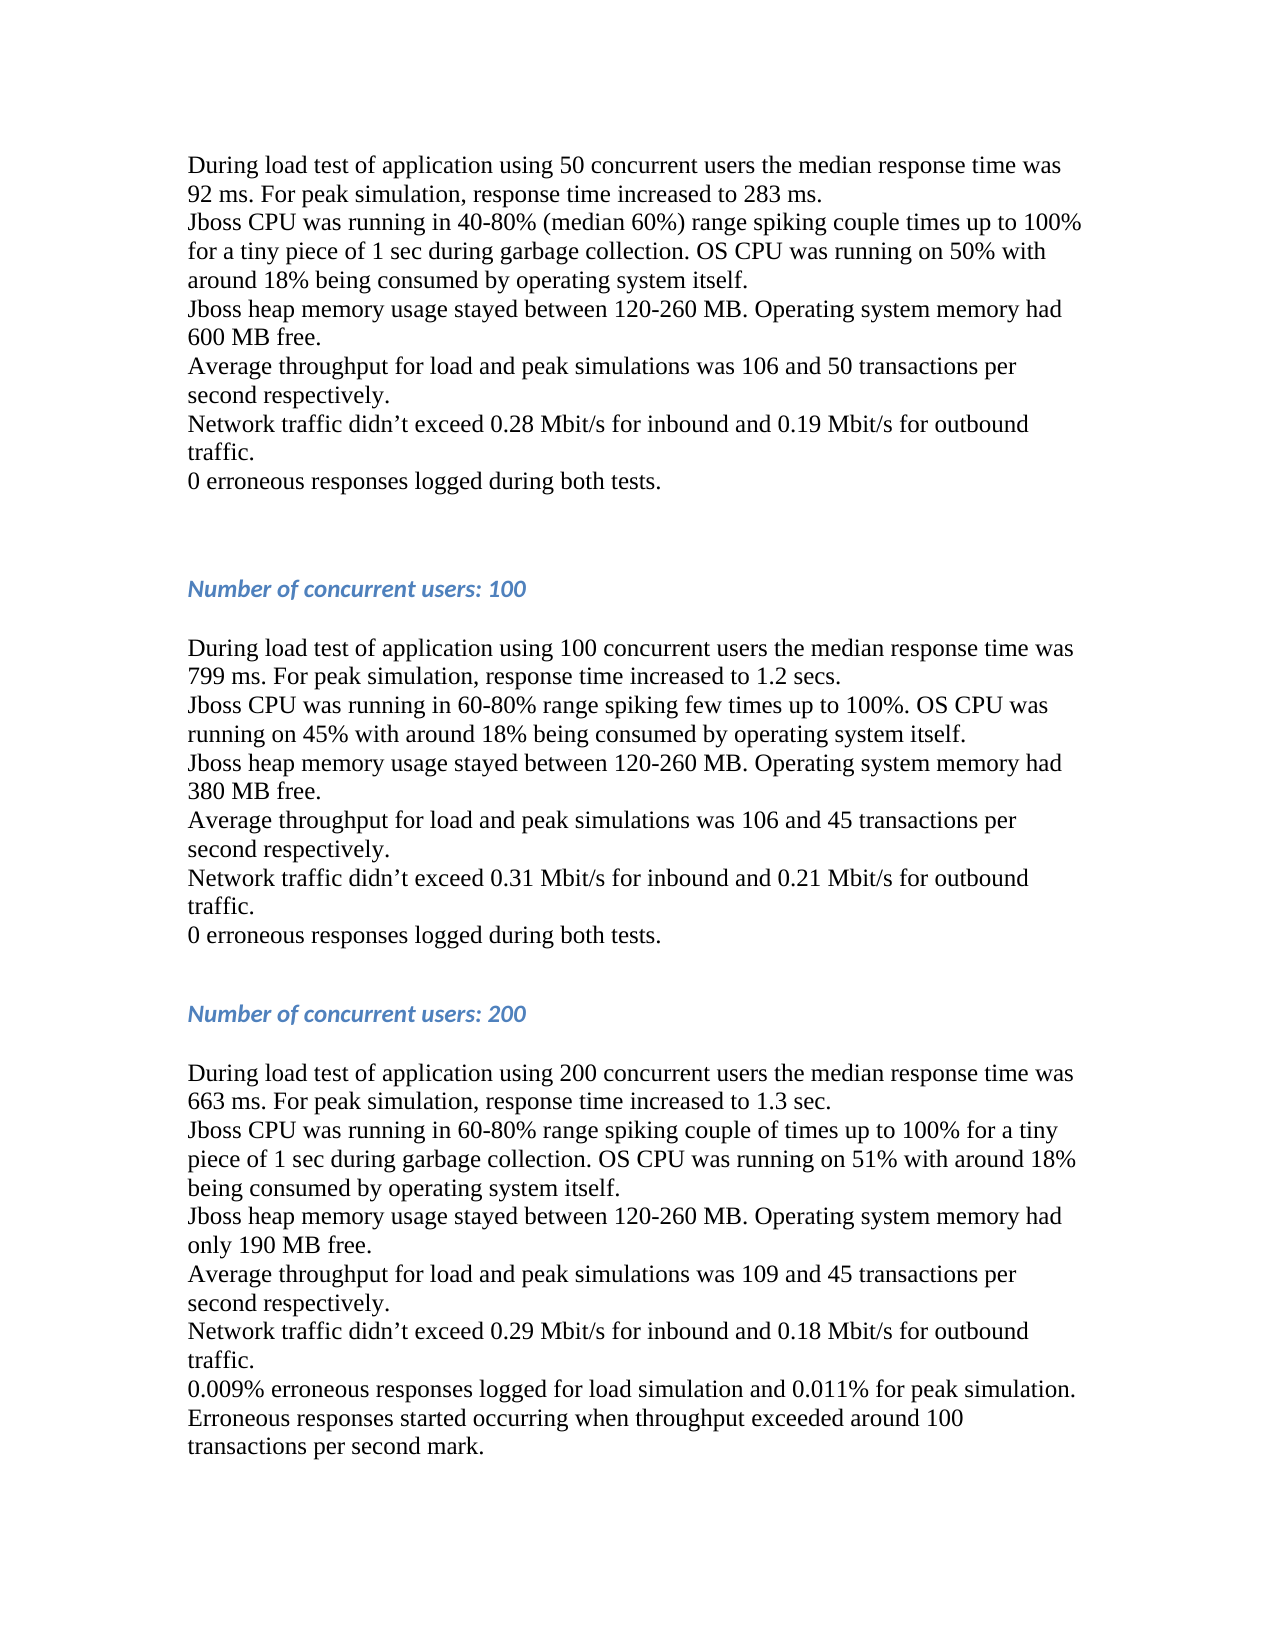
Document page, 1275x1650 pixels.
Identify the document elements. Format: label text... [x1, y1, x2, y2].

text During load test of application using 200 concurrent users the median response time was 663 ms. For peak simulation, response time increased to 1.3 sec. [187, 1058, 1087, 1115]
text Jboss heap memory usage stayed between 120-260 MB. Operating system memory had 380 MB free. [187, 748, 1087, 805]
text Jboss CPU was running in 60-80% range spiking few times up to 100%. OS CPU was running on 45% with around 18% being consumed by operating system itself. [187, 690, 1087, 748]
text 0.009% erroneous responses logged for load simulation and 0.011% for peak simulation. [187, 1374, 1087, 1403]
text Average throughput for load and peak simulations was 106 and 50 transactions per second respectively. [187, 351, 1087, 409]
text Average throughput for load and peak simulations was 109 and 45 transactions per second respectively. [187, 1259, 1087, 1316]
subtitle Number of concurrent users: 200 [187, 998, 1087, 1029]
text Jboss CPU was running in 60-80% range spiking couple of times up to 100% for a tiny piece of 1 sec during garbage collection. OS CPU was running on 51% with around 18% being consumed by operating system itself. [187, 1115, 1087, 1201]
text 0 erroneous responses logged during both tests. [187, 466, 1087, 495]
text Network traffic didn’t exceed 0.28 Mbit/s for inbound and 0.19 Mbit/s for outbound traffic. [187, 409, 1087, 466]
text Erroneous responses started occurring when throughput exceeded around 100 transactions per second mark. [187, 1403, 1087, 1460]
subtitle Number of concurrent users: 100 [187, 573, 1087, 604]
text Network traffic didn’t exceed 0.29 Mbit/s for inbound and 0.18 Mbit/s for outbound traffic. [187, 1316, 1087, 1374]
text During load test of application using 100 concurrent users the median response time was 799 ms. For peak simulation, response time increased to 1.2 secs. [187, 633, 1087, 690]
text Jboss heap memory usage stayed between 120-260 MB. Operating system memory had only 190 MB free. [187, 1201, 1087, 1259]
text Jboss heap memory usage stayed between 120-260 MB. Operating system memory had 600 MB free. [187, 294, 1087, 351]
text 0 erroneous responses logged during both tests. [187, 920, 1087, 949]
text Network traffic didn’t exceed 0.31 Mbit/s for inbound and 0.21 Mbit/s for outbound traffic. [187, 863, 1087, 920]
text Jboss CPU was running in 40-80% (median 60%) range spiking couple times up to 100% for a tiny piece of 1 sec during garbage collection. OS CPU was running on 50% with around 18% being consumed by operating system itself. [187, 207, 1087, 294]
text During load test of application using 50 concurrent users the median response time was 92 ms. For peak simulation, response time increased to 283 ms. [187, 150, 1087, 207]
text Average throughput for load and peak simulations was 106 and 45 transactions per second respectively. [187, 805, 1087, 863]
